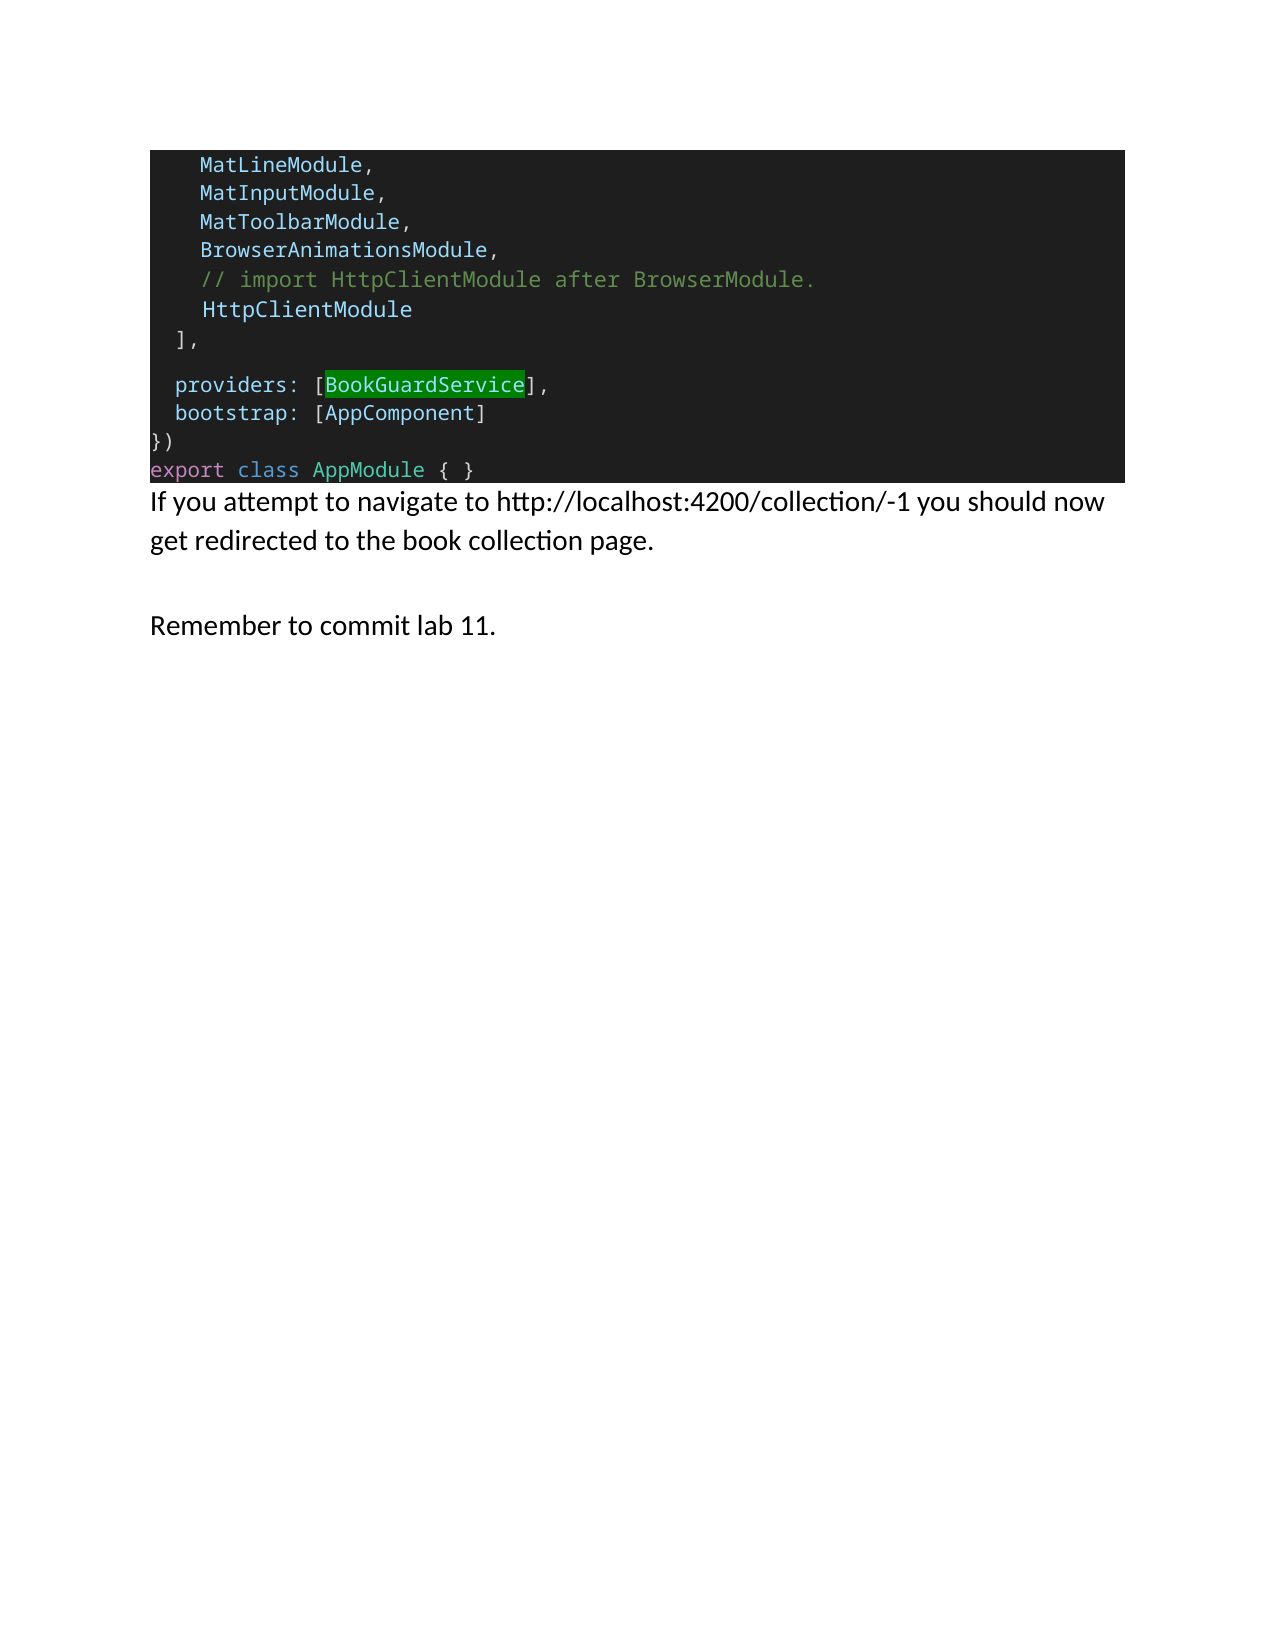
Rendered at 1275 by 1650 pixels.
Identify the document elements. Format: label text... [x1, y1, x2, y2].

text Remember to commit lab 11. [150, 607, 1125, 642]
text BrowserAnimationsModule, [150, 235, 1125, 264]
text If you attempt to navigate to http://localhost:4200/collection/-1 you should now get redirected to the book collection page. [150, 483, 1125, 588]
text providers: [BookGuardService], [525, 370, 1125, 398]
text bootstrap: [AppComponent] [150, 398, 1125, 427]
text MatToolbarModule, [150, 207, 1125, 235]
text }) [150, 427, 1125, 455]
text providers: [BookGuardService], [150, 370, 325, 398]
text MatInputModule, [150, 178, 1125, 207]
text // import HttpClientModule after BrowserModule. HttpClientModule ], [150, 264, 1125, 353]
text export class AppModule { } [150, 455, 1125, 483]
text MatLineModule, [150, 150, 1125, 178]
